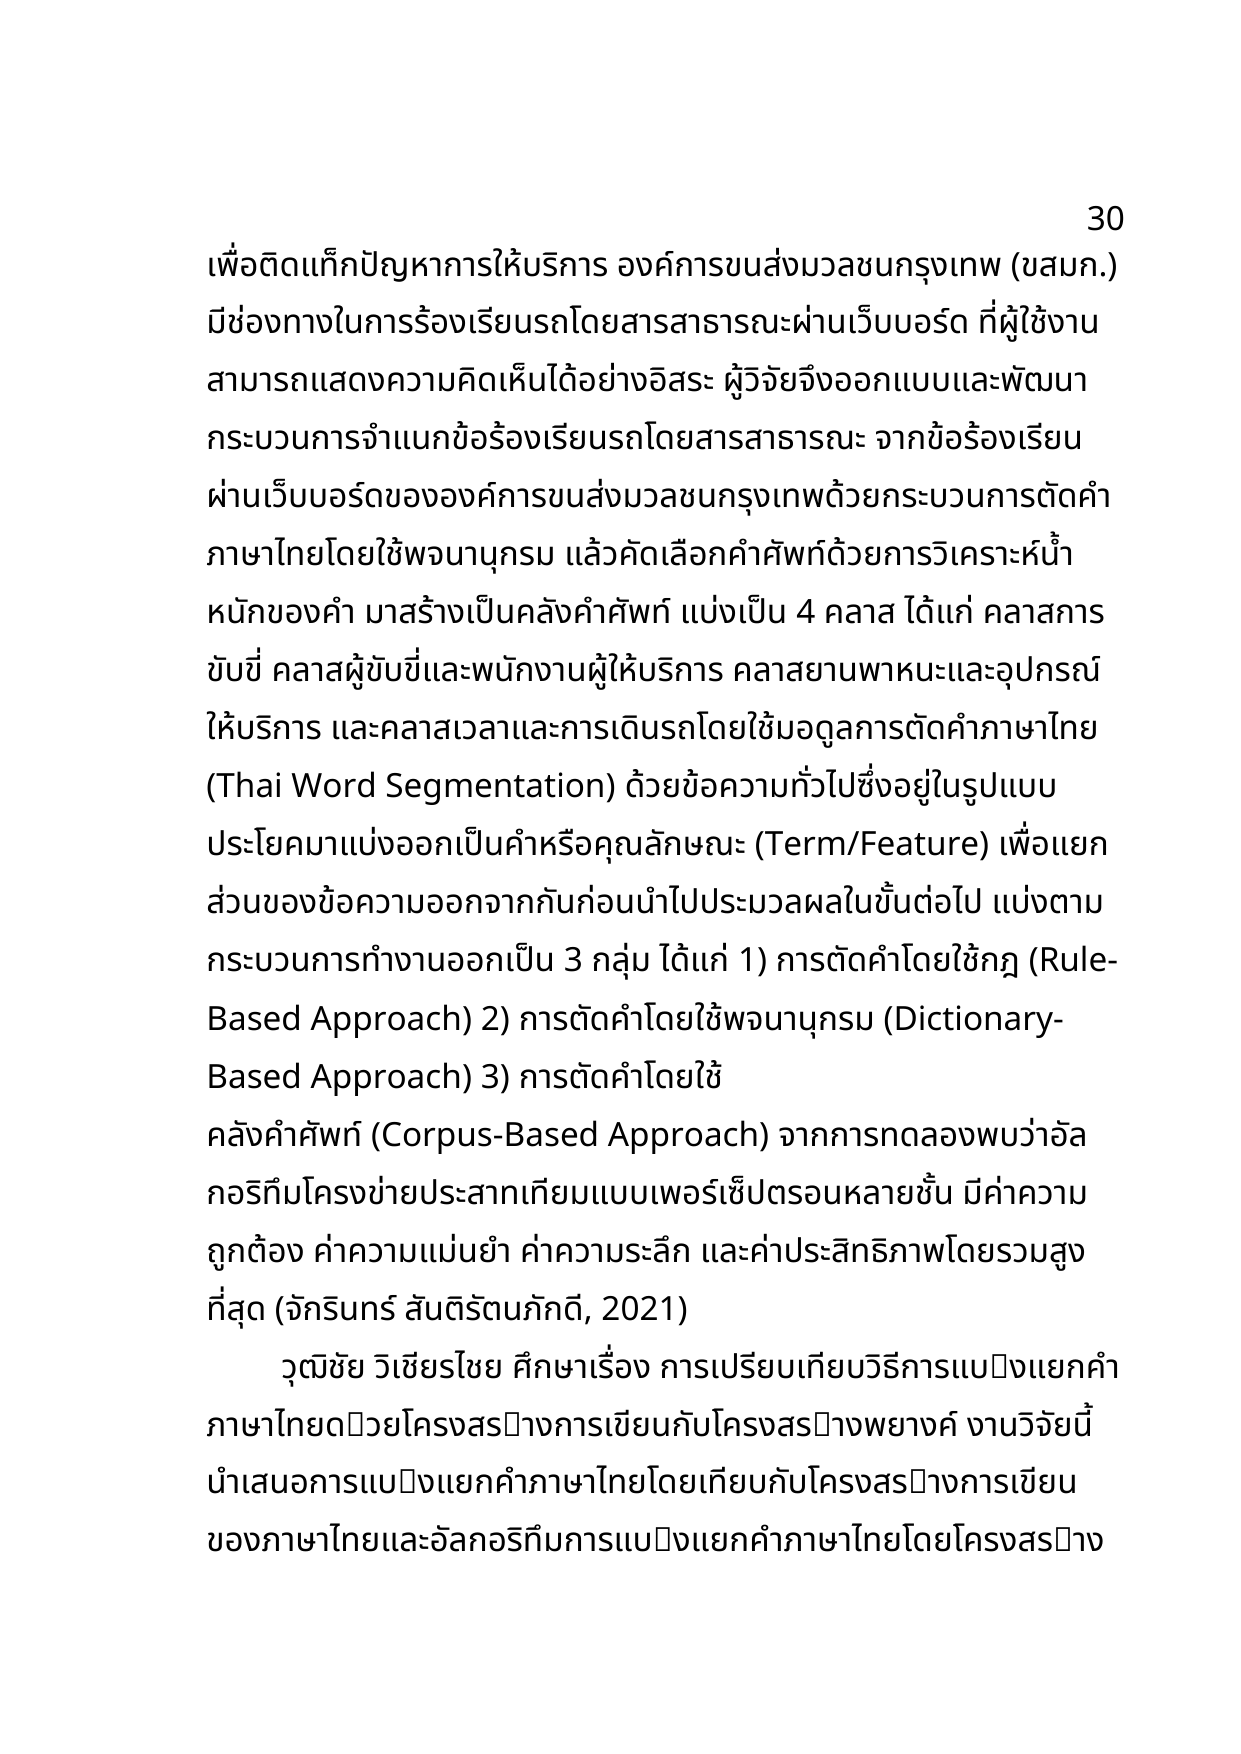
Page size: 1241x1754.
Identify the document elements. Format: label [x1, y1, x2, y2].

text [206, 240, 1125, 1335]
text [206, 1343, 1125, 1567]
